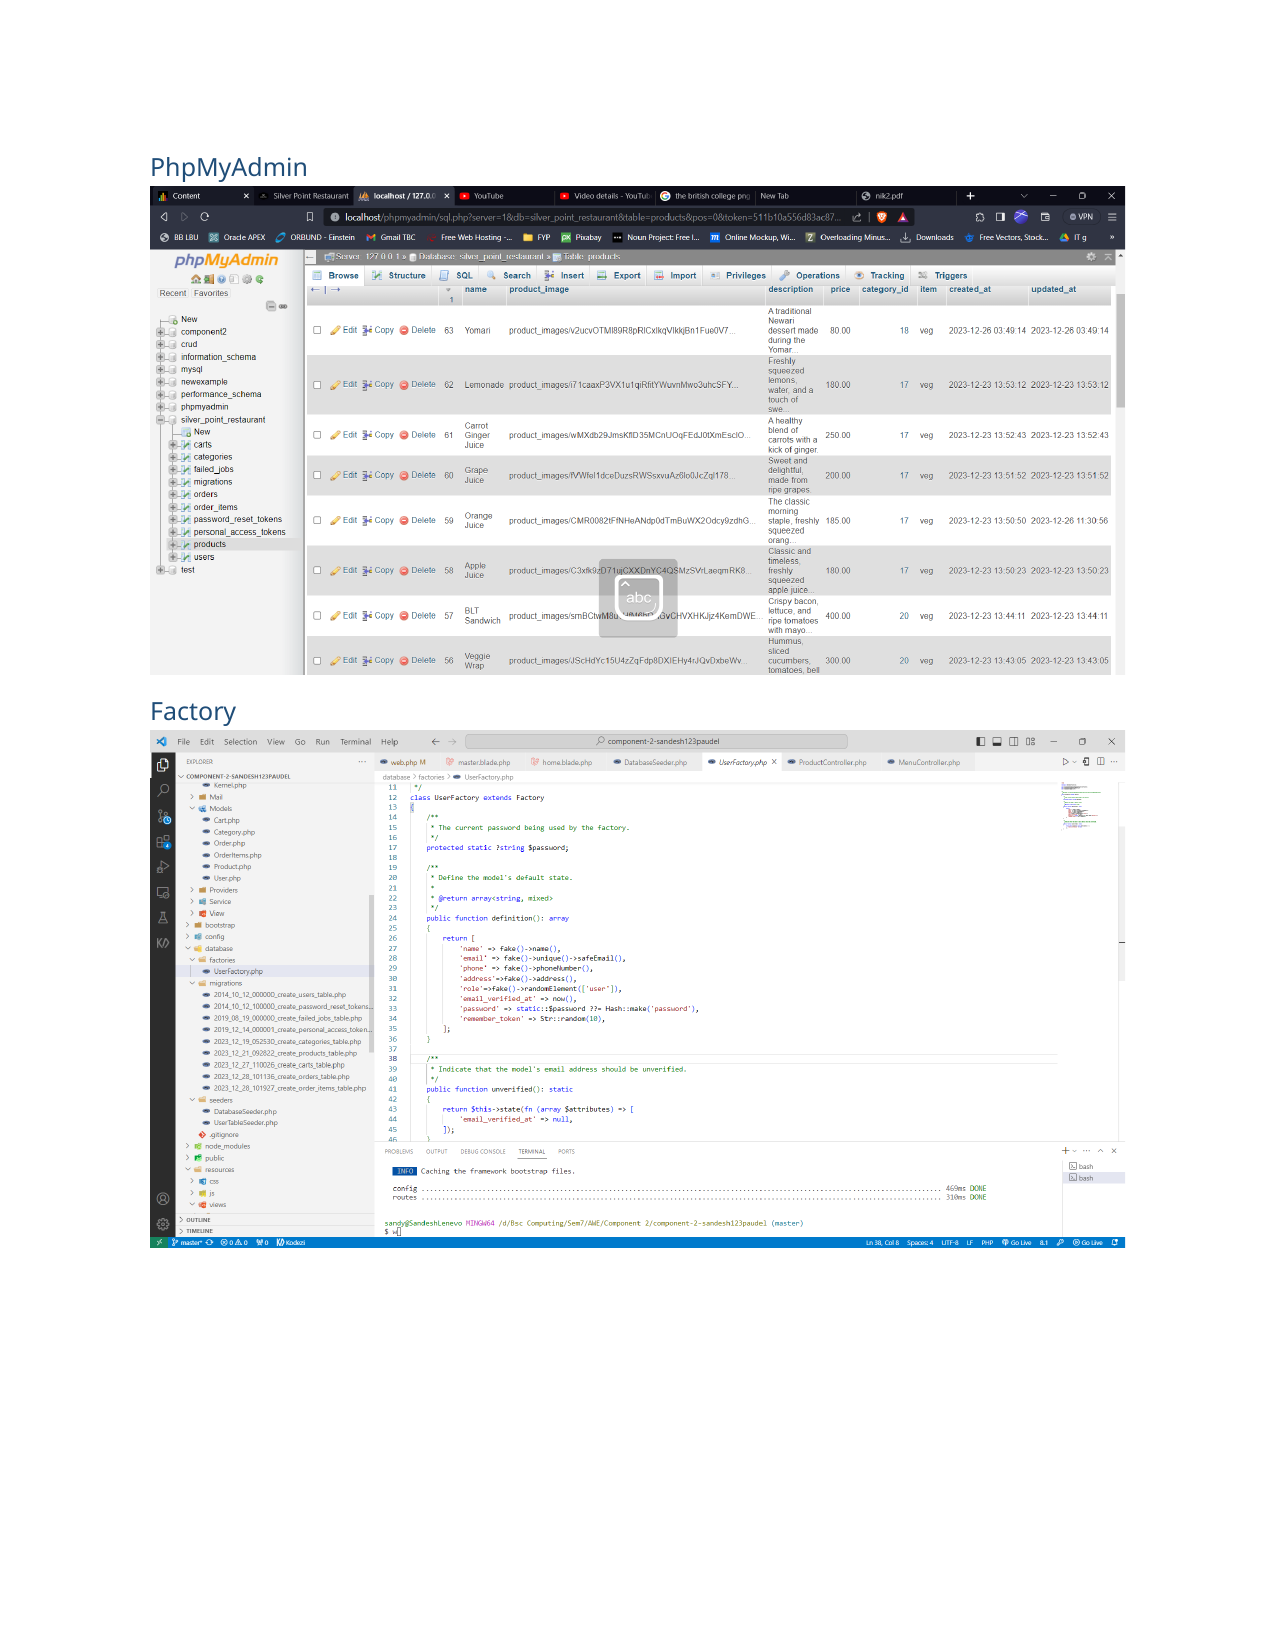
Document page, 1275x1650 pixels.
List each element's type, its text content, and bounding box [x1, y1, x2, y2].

subtitle Factory [150, 694, 1125, 728]
subtitle PhpMyAdmin [150, 150, 1125, 184]
picture [150, 186, 1125, 675]
picture [150, 730, 1125, 1248]
